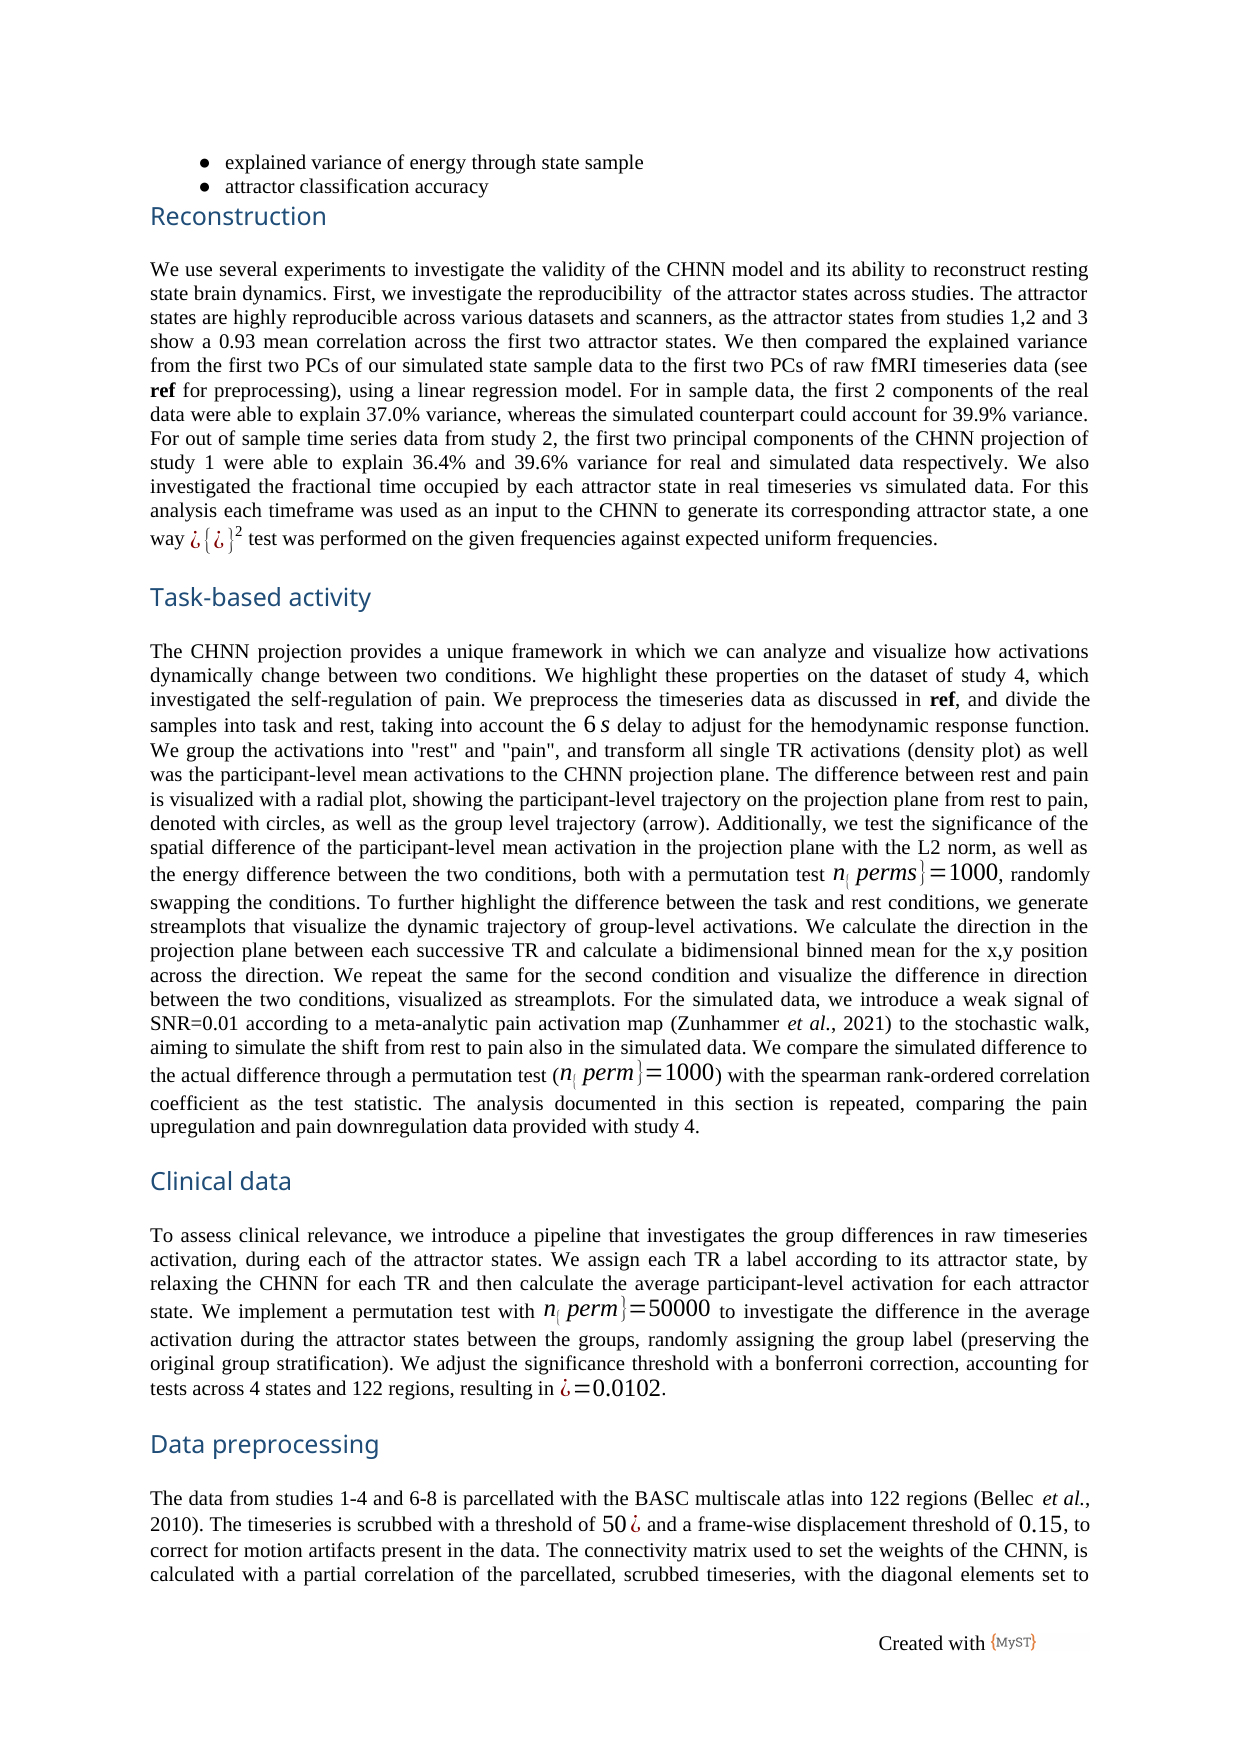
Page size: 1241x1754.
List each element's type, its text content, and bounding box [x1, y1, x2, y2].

text The CHNN projection provides a unique framework in which we can analyze and visualize how activations dynamically change between two conditions. We highlight these properties on the dataset of study 4, which investigated the self-regulation of pain. We preprocess the timeseries data as discussed in ref, and divide the samples into task and rest, taking into account the delay to adjust for the hemodynamic response function. We group the activations into "rest" and "pain", and transform all single TR activations (density plot) as well was the participant-level mean activations to the CHNN projection plane. The difference between rest and pain is visualized with a radial plot, showing the participant-level trajectory on the projection plane from rest to pain, denoted with circles, as well as the group level trajectory (arrow). Additionally, we test the significance of the spatial difference of the participant-level mean activation in the projection plane with the L2 norm, as well as the energy difference between the two conditions, both with a permutation test , randomly swapping the conditions. To further highlight the difference between the task and rest conditions, we generate streamplots that visualize the dynamic trajectory of group-level activations. We calculate the direction in the projection plane between each successive TR and calculate a bidimensional binned mean for the x,y position across the direction. We repeat the same for the second condition and visualize the difference in direction between the two conditions, visualized as streamplots. For the simulated data, we introduce a weak signal of SNR=0.01 according to a meta-analytic pain activation map (Zunhammer et al., 2021) to the stochastic walk, aiming to simulate the shift from rest to pain also in the simulated data. We compare the simulated difference to the actual difference through a permutation test () with the spearman rank-ordered correlation coefficient as the test statistic. The analysis documented in this section is repeated, comparing the pain upregulation and pain downregulation data provided with study 4. [150, 638, 1090, 1138]
subtitle Clinical data [150, 1163, 1090, 1198]
picture [990, 1633, 1091, 1651]
text To assess clinical relevance, we introduce a pipeline that investigates the group differences in raw timeseries activation, during each of the attractor states. We assign each TR a label according to its attractor state, by relaxing the CHNN for each TR and then calculate the average participant-level activation for each attractor state. We implement a permutation test with to investigate the difference in the average activation during the attractor states between the groups, randomly assigning the group label (preserving the original group stratification). We adjust the significance threshold with a bonferroni correction, accounting for tests across 4 states and 122 regions, resulting in . [150, 1223, 1090, 1402]
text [150, 1486, 1090, 1586]
subtitle Task-based activity [150, 579, 1090, 613]
text We use several experiments to investigate the validity of the CHNN model and its ability to reconstruct resting state brain dynamics. First, we investigate the reproducibility of the attractor states across studies. The attractor states are highly reproducible across various datasets and scanners, as the attractor states from studies 1,2 and 3 show a 0.93 mean correlation across the first two attractor states. We then compared the explained variance from the first two PCs of our simulated state sample data to the first two PCs of raw fMRI timeseries data (see ref for preprocessing), using a linear regression model. For in sample data, the first 2 components of the real data were able to explain 37.0% variance, whereas the simulated counterpart could account for 39.9% variance. For out of sample time series data from study 2, the first two principal components of the CHNN projection of study 1 were able to explain 36.4% and 39.6% variance for real and simulated data respectively. We also investigated the fractional time occupied by each attractor state in real timeseries vs simulated data. For this analysis each timeframe was used as an input to the CHNN to generate its corresponding attractor state, a one way test was performed on the given frequencies against expected uniform frequencies. [150, 257, 1090, 554]
subtitle Data preprocessing [150, 1427, 1090, 1461]
list attractor classification accuracy [198, 174, 1090, 198]
list explained variance of energy through state sample [198, 150, 1090, 174]
subtitle Reconstruction [150, 198, 1090, 232]
